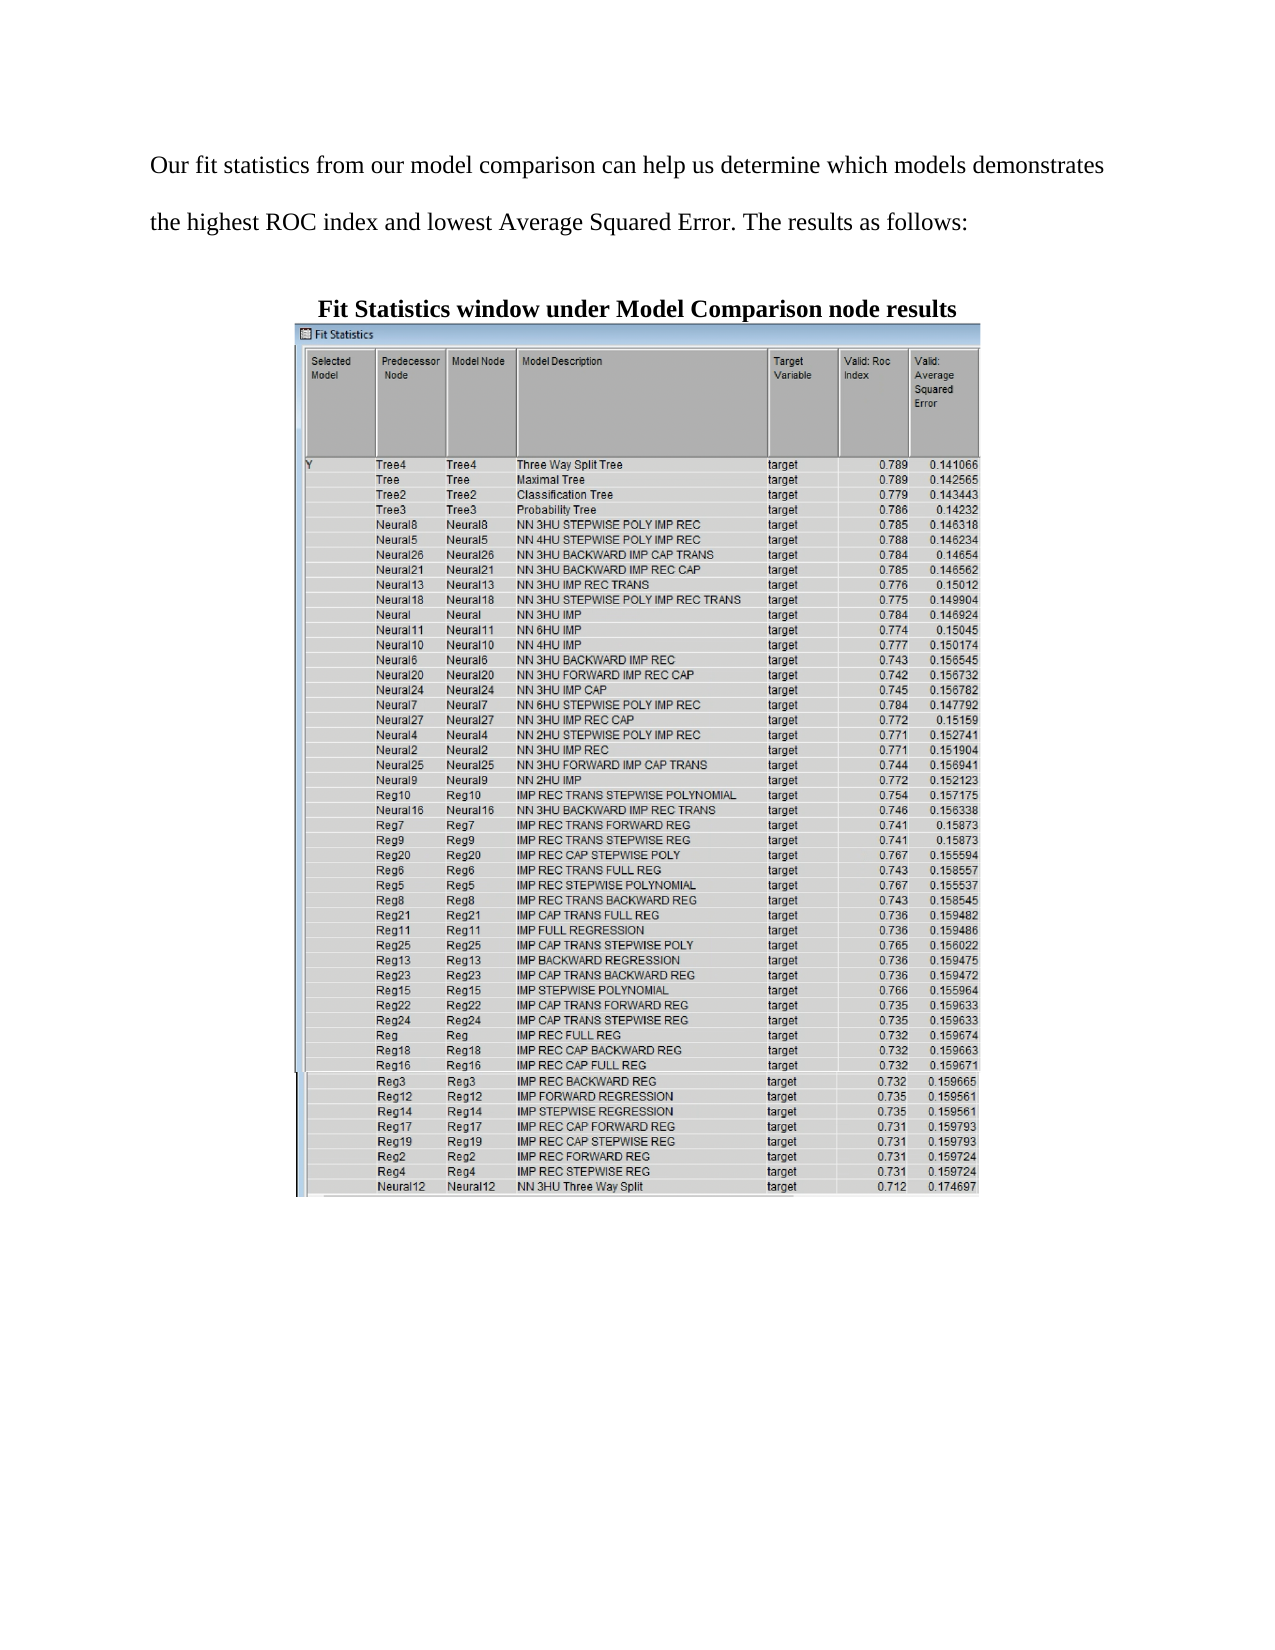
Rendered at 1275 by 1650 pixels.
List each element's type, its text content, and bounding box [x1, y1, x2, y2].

picture [294, 322, 981, 1197]
text Fit Statistics window under Model Comparison node results [150, 294, 1125, 322]
text Our fit statistics from our model comparison can help us determine which models demonstrates the highest ROC index and lowest Average Squared Error. The results as follows: [150, 150, 1125, 236]
